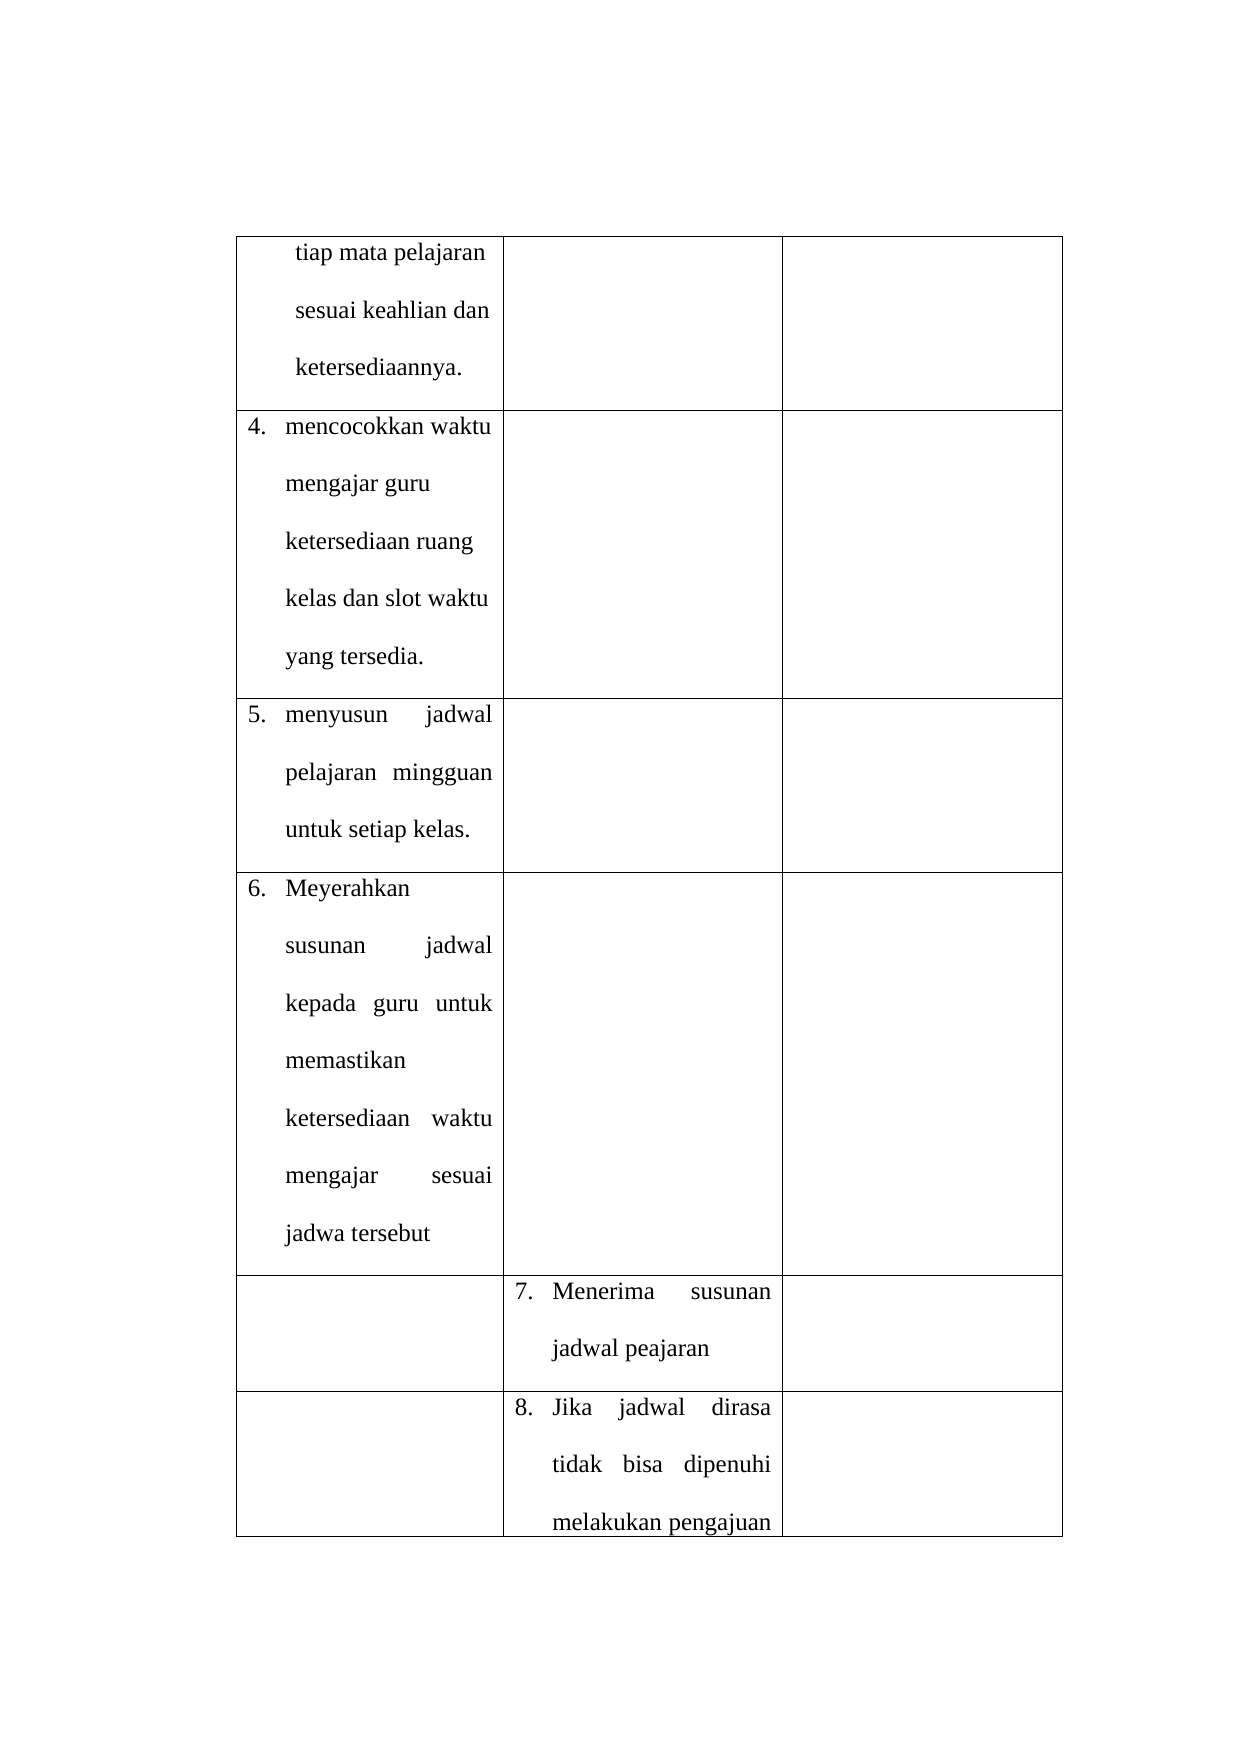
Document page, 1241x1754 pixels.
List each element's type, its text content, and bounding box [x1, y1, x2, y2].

table_cell Meyerahkan susunan jadwal kepada guru untuk memastikan ketersediaan waktu mengajar sesuai jadwa tersebut [237, 873, 503, 1275]
table_cell [237, 1276, 503, 1391]
table_cell [783, 1392, 1062, 1536]
table_cell [783, 873, 1062, 1275]
table_cell Menerima susunan jadwal peajaran [504, 1276, 782, 1391]
table_cell [783, 699, 1062, 872]
table_cell [504, 699, 782, 872]
table_cell [504, 873, 782, 1275]
table_cell [504, 237, 782, 410]
table_cell [237, 1392, 503, 1536]
table_cell menyusun jadwal pelajaran mingguan untuk setiap kelas. [237, 699, 503, 872]
table_cell [504, 411, 782, 698]
table_cell [783, 1276, 1062, 1391]
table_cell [504, 1392, 782, 1536]
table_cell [237, 237, 503, 410]
table_cell [783, 237, 1062, 410]
table_cell [783, 411, 1062, 698]
table_cell mencocokkan waktu mengajar guru ketersediaan ruang kelas dan slot waktu yang tersedia. [237, 411, 503, 698]
